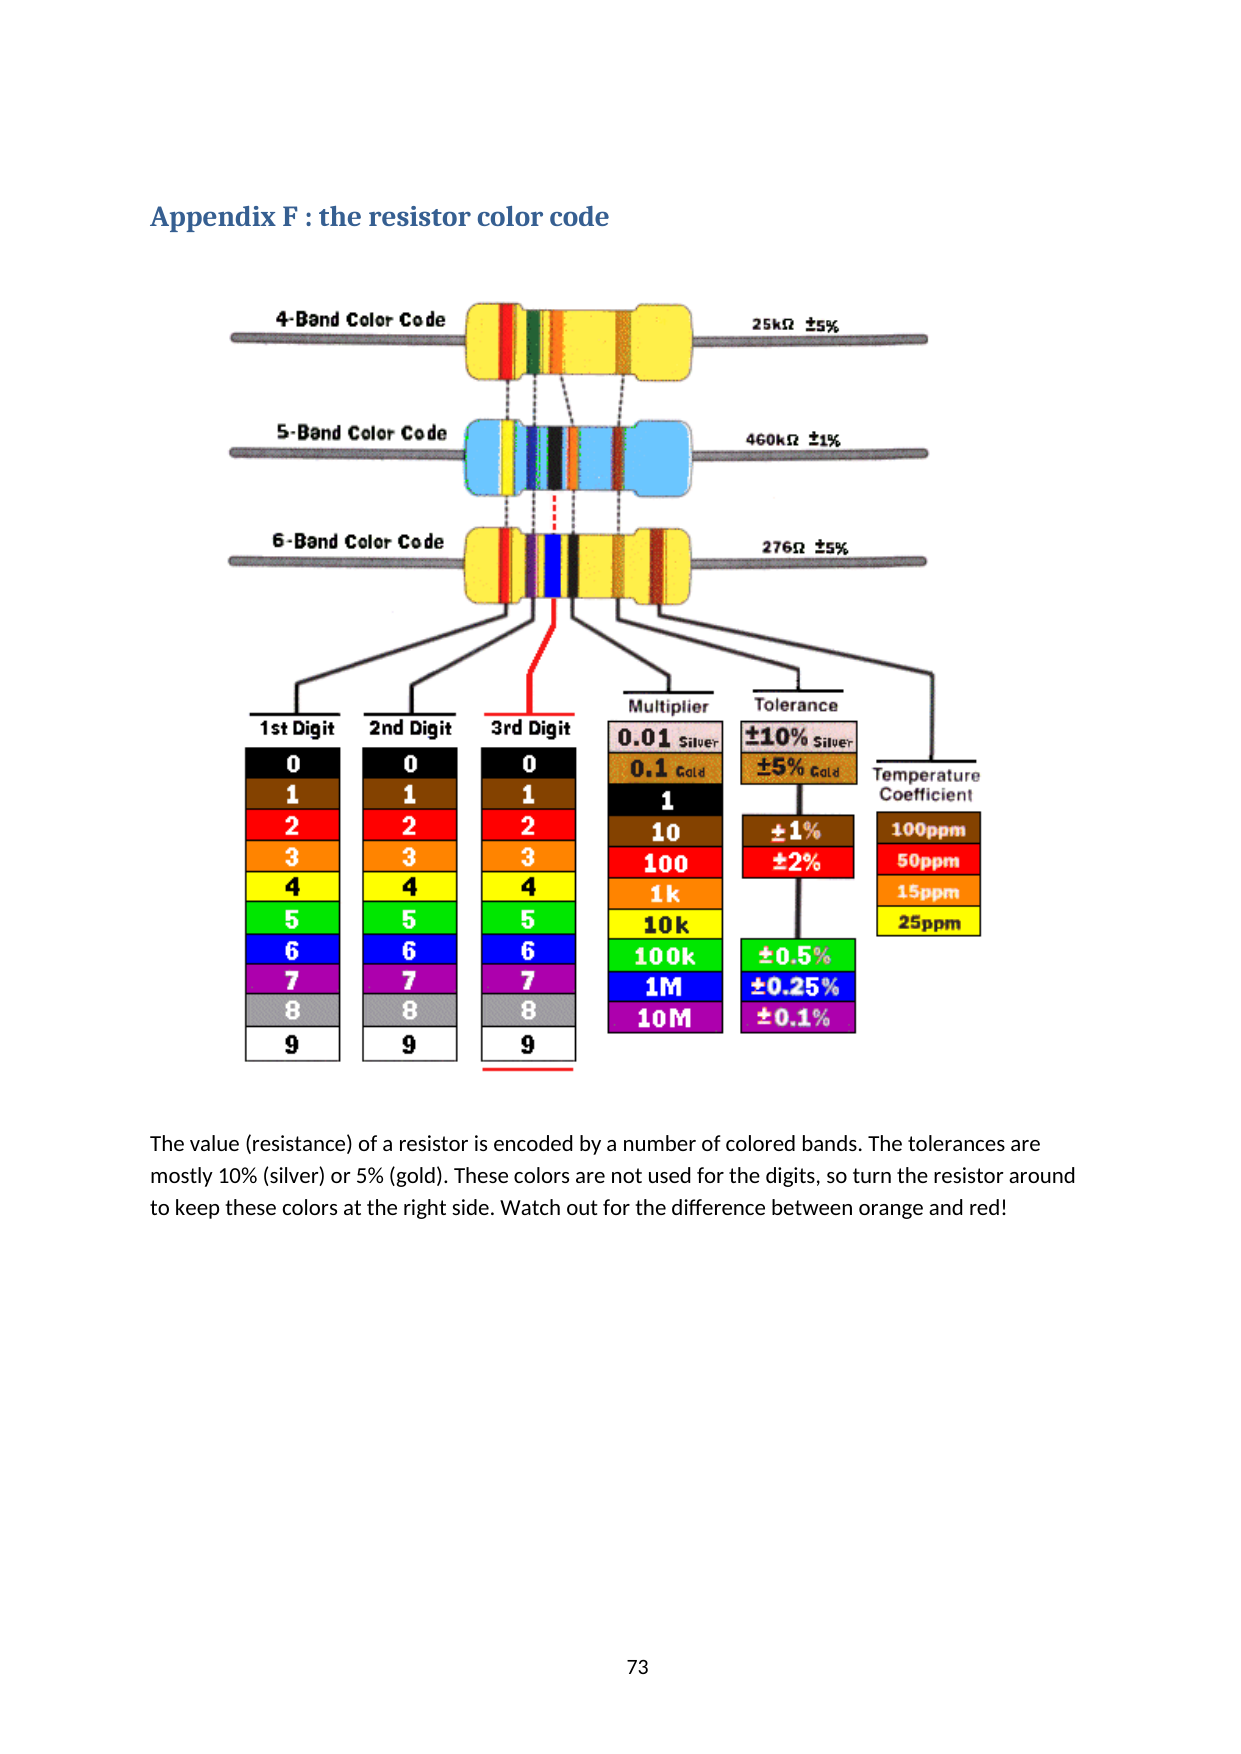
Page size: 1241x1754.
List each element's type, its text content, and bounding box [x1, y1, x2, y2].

subtitle Appendix F : the resistor color code [150, 200, 1090, 233]
text The value (resistance) of a resistor is encoded by a number of colored bands. The tolerances are mostly 10% (silver) or 5% (gold). These colors are not used for the digits, so turn the resistor around to keep these colors at the right side. Watch out for the difference between orange and red! [150, 1129, 1090, 1221]
picture [225, 294, 986, 1076]
